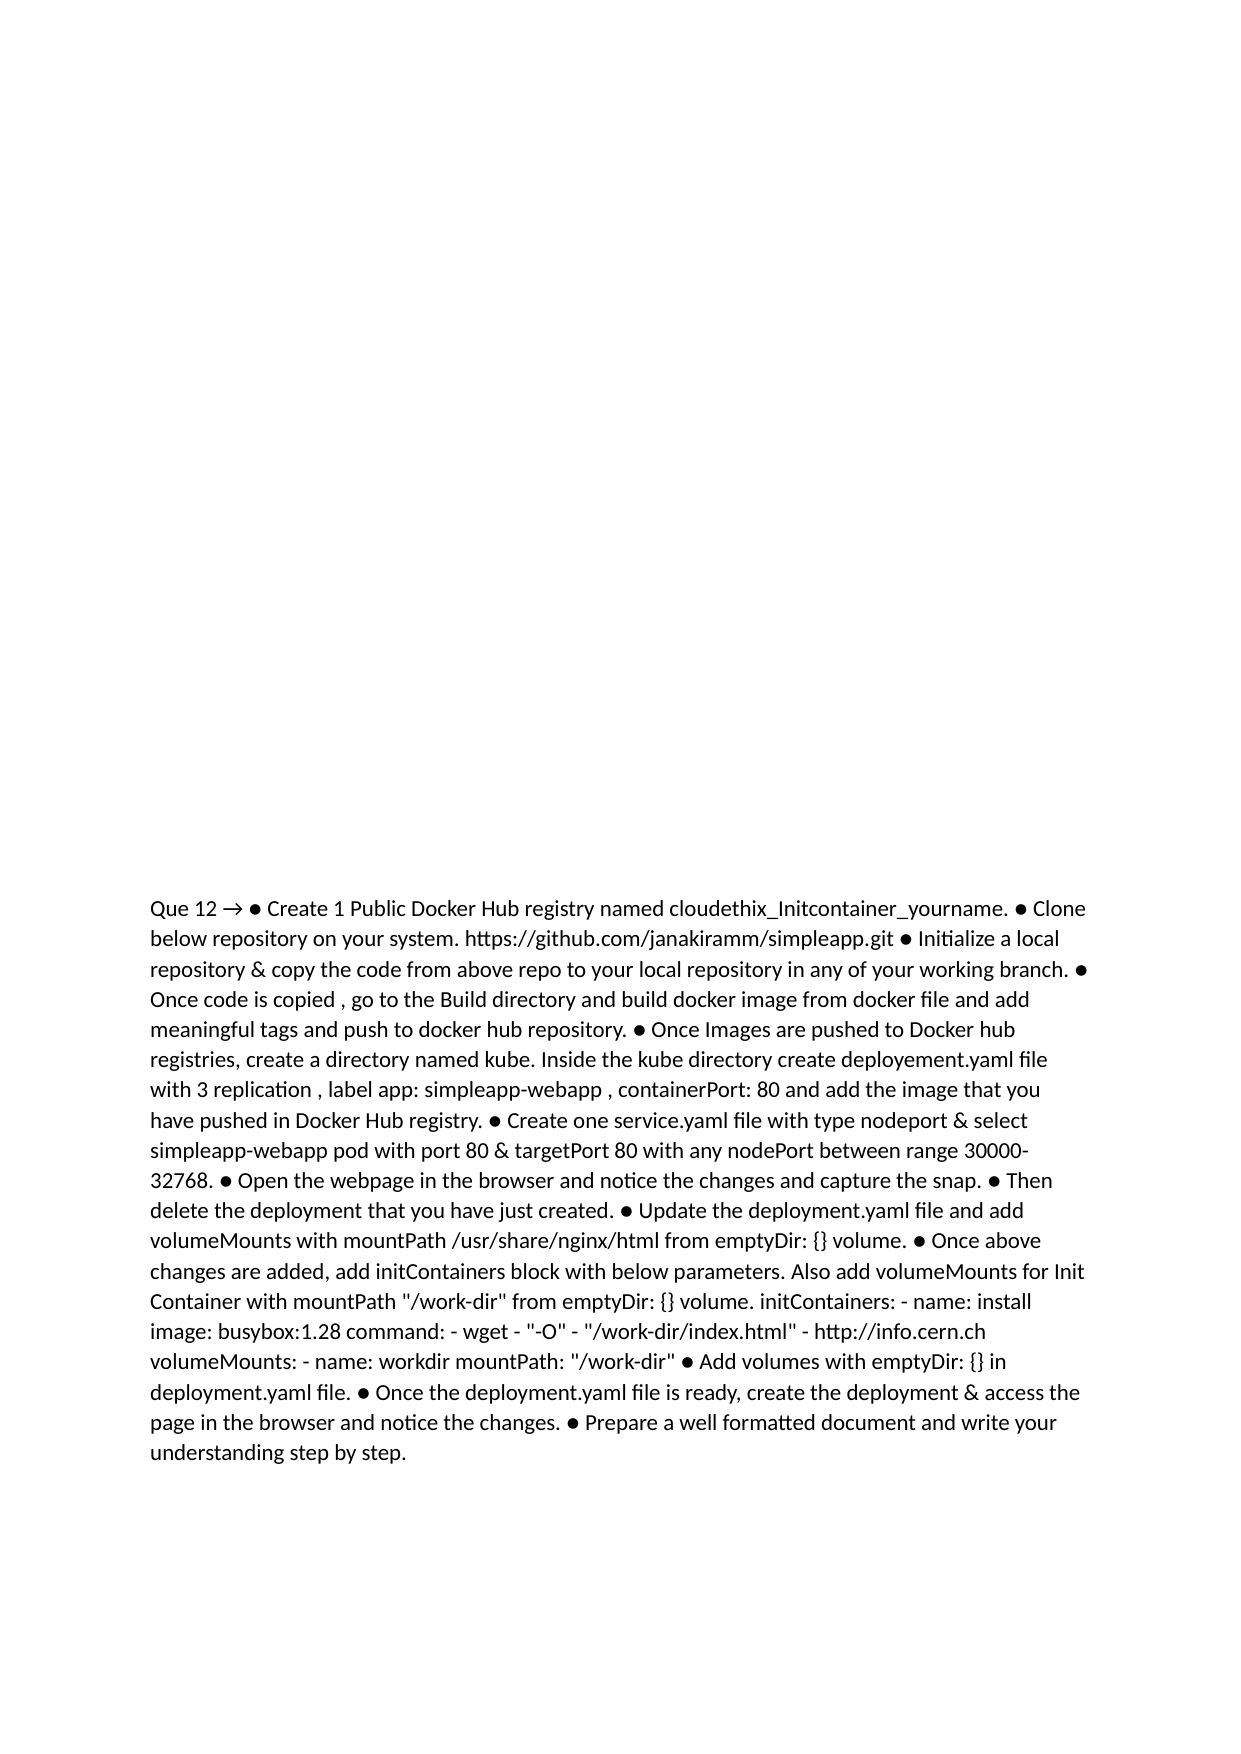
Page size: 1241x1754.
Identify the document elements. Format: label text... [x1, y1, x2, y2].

text Que 12 → ● Create 1 Public Docker Hub registry named cloudethix_Initcontainer_yourname. ● Clone below repository on your system. https://github.com/janakiramm/simpleapp.git ● Initialize a local repository & copy the code from above repo to your local repository in any of your working branch. ● Once code is copied , go to the Build directory and build docker image from docker file and add meaningful tags and push to docker hub repository. ● Once Images are pushed to Docker hub registries, create a directory named kube. Inside the kube directory create deployement.yaml file with 3 replication , label app: simpleapp-webapp , containerPort: 80 and add the image that you have pushed in Docker Hub registry. ● Create one service.yaml file with type nodeport & select simpleapp-webapp pod with port 80 & targetPort 80 with any nodePort between range 30000-32768. ● Open the webpage in the browser and notice the changes and capture the snap. ● Then delete the deployment that you have just created. ● Update the deployment.yaml file and add volumeMounts with mountPath /usr/share/nginx/html from emptyDir: {} volume. ● Once above changes are added, add initContainers block with below parameters. Also add volumeMounts for Init Container with mountPath "/work-dir" from emptyDir: {} volume. initContainers: - name: install image: busybox:1.28 command: - wget - "-O" - "/work-dir/index.html" - http://info.cern.ch volumeMounts: - name: workdir mountPath: "/work-dir" ● Add volumes with emptyDir: {} in deployment.yaml file. ● Once the deployment.yaml file is ready, create the deployment & access the page in the browser and notice the changes. ● Prepare a well formatted document and write your understanding step by step. [150, 894, 1090, 1466]
